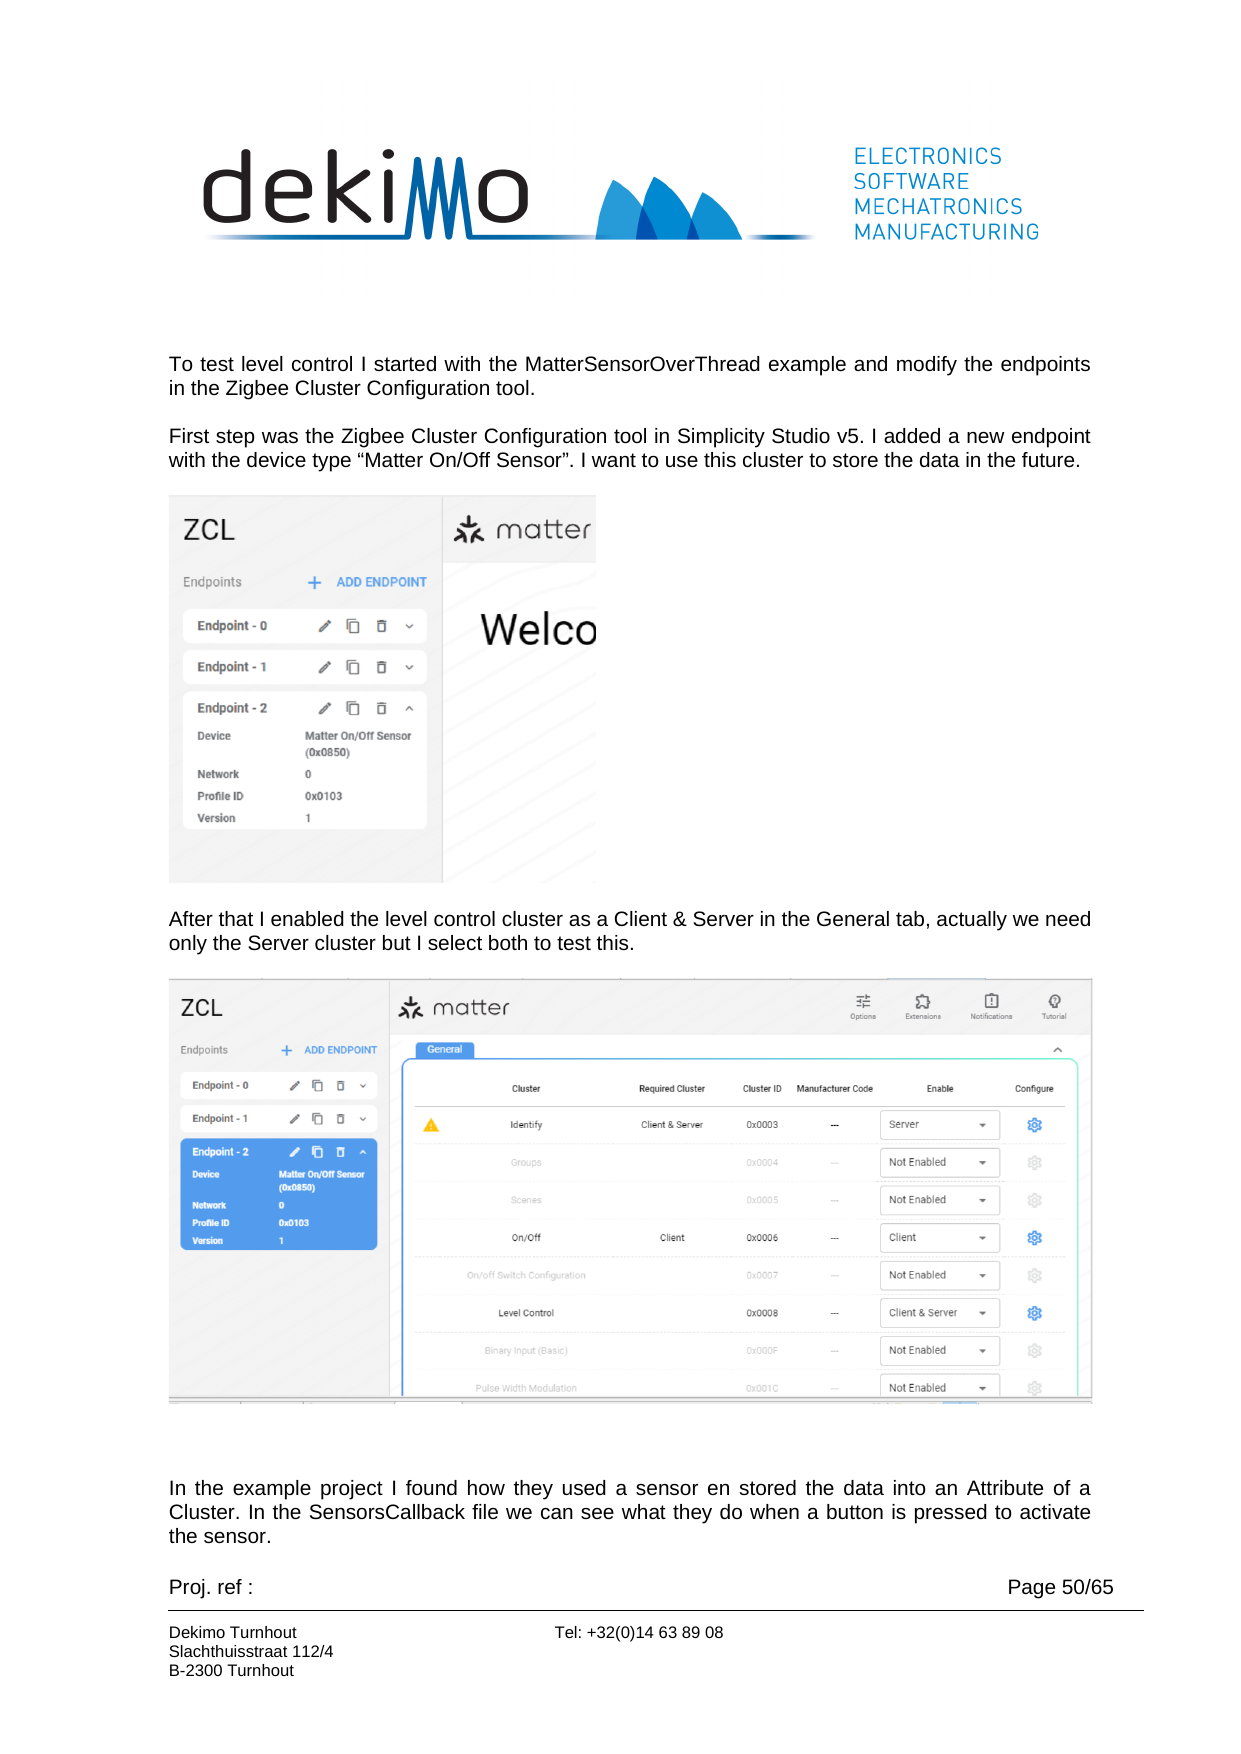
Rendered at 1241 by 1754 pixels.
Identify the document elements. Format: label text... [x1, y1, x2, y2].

text First step was the Zigbee Cluster Configuration tool in Simplicity Studio v5. I added a new endpoint with the device type “Matter On/Off Sensor”. I want to use this cluster to store the data in the future. [169, 423, 1093, 471]
text To test level control I started with the MatterSensorOverThread example and modify the endpoints in the Zigbee Cluster Configuration tool. [169, 352, 1093, 399]
text In the example project I found how they used a sensor en stored the data into an Attribute of a Cluster. In the SensorsCallback file we can see what they do when a button is pressed to activate the sensor. [169, 1476, 1093, 1547]
picture [168, 978, 1093, 1404]
picture [168, 495, 596, 883]
picture [159, 73, 1083, 304]
text After that I enabled the level control cluster as a Client & Server in the General tab, actually we need only the Server cluster but I select both to test this. [169, 907, 1093, 955]
